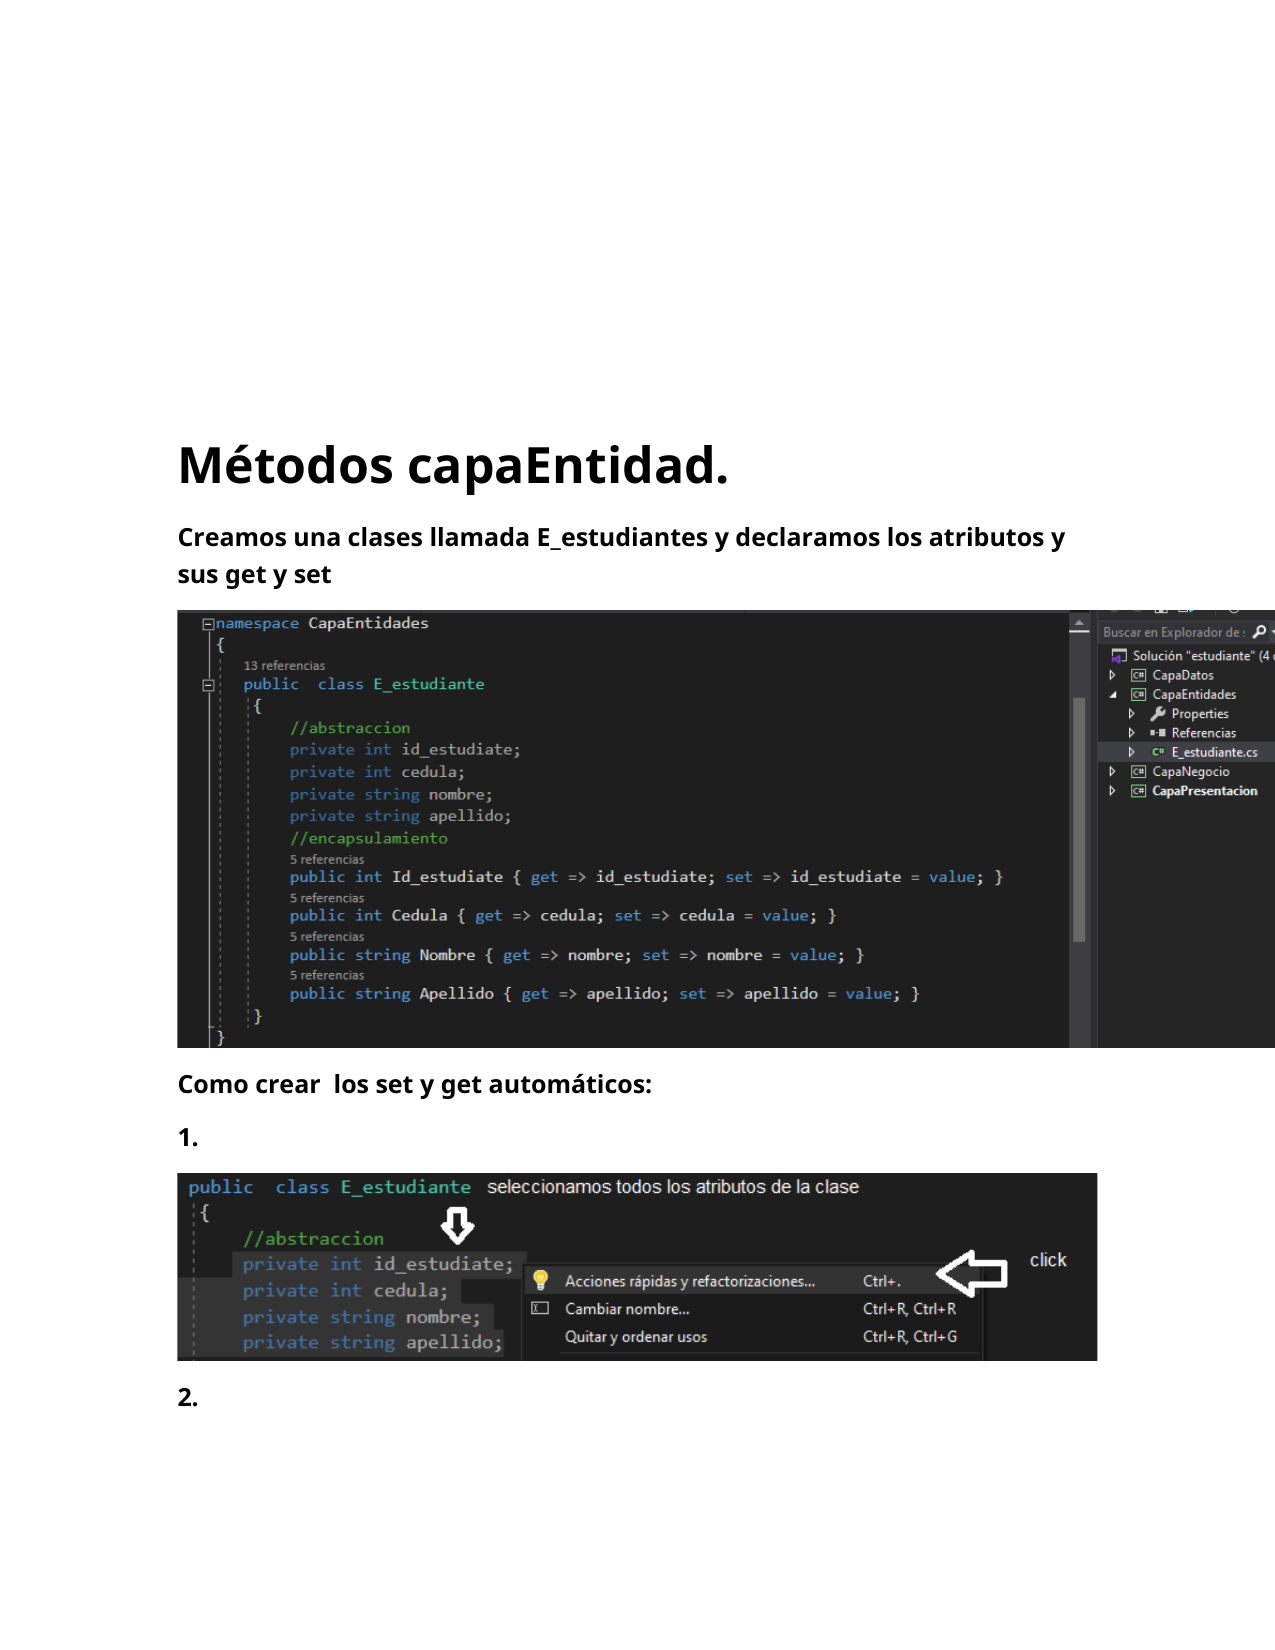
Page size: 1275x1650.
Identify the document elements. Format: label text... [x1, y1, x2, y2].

text Creamos una clases llamada E_estudiantes y declaramos los atributos y sus get y set [177, 520, 1098, 591]
picture [177, 1173, 1098, 1361]
text Métodos capaEntidad. [177, 430, 1098, 498]
text 2. [177, 1380, 1098, 1414]
text 1. [177, 1120, 1098, 1154]
text Como crear los set y get automáticos: [177, 1066, 1098, 1101]
picture [177, 610, 1275, 1048]
